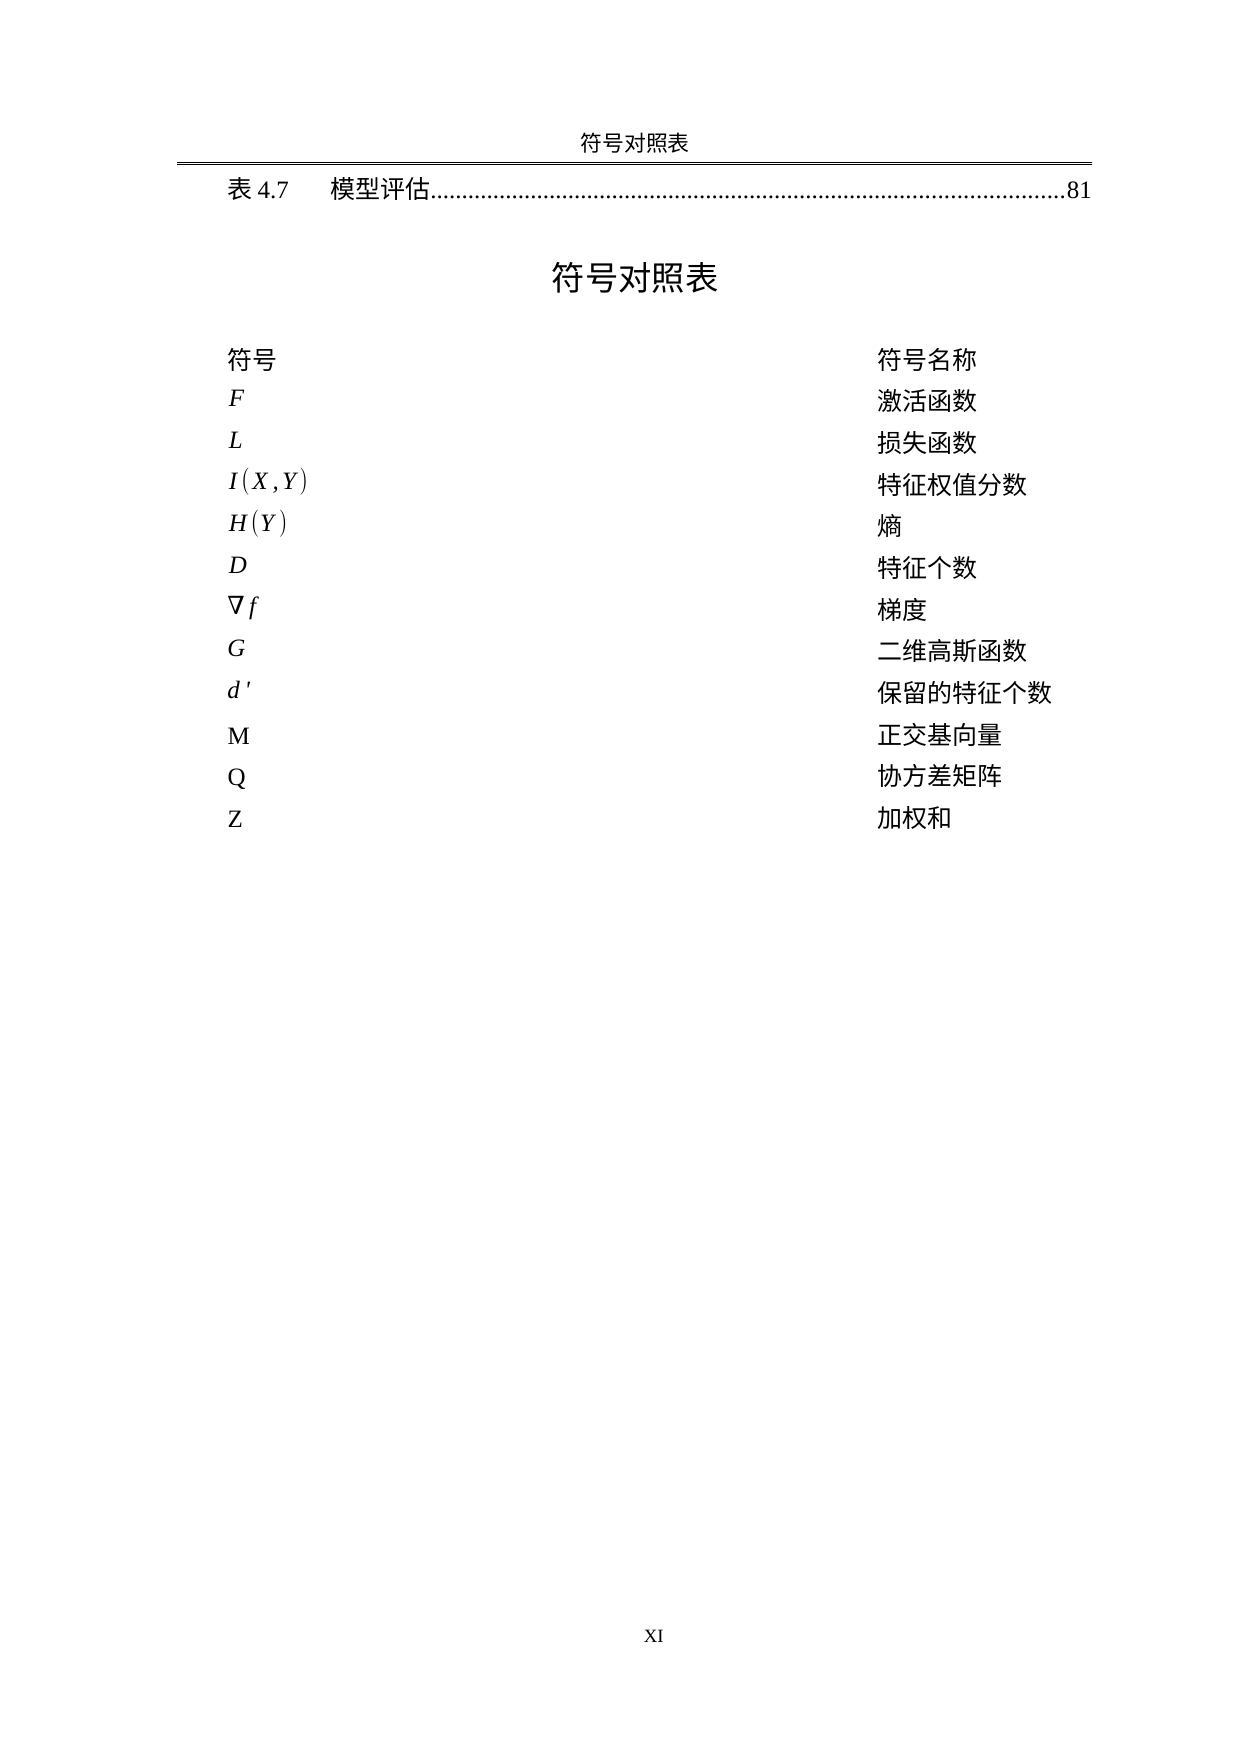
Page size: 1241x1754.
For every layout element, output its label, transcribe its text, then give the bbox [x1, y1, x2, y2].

text 表4.7 模型评估 81 [227, 165, 1092, 207]
text 特征权值分数 [177, 461, 1092, 502]
text 二维高斯函数 [177, 627, 1092, 669]
text 梯度 [177, 586, 1092, 627]
text Q 协方差矩阵 [177, 752, 1092, 794]
text 特征个数 [177, 544, 1092, 586]
text M 正交基向量 [177, 711, 1092, 752]
text Z 加权和 [177, 794, 1092, 836]
text 熵 [177, 502, 1092, 544]
text 符号对照表 [177, 257, 1092, 298]
text 激活函数 [177, 377, 1092, 419]
text 保留的特征个数 [177, 669, 1092, 711]
text 损失函数 [177, 419, 1092, 461]
text 符号 符号名称 [177, 336, 1092, 377]
